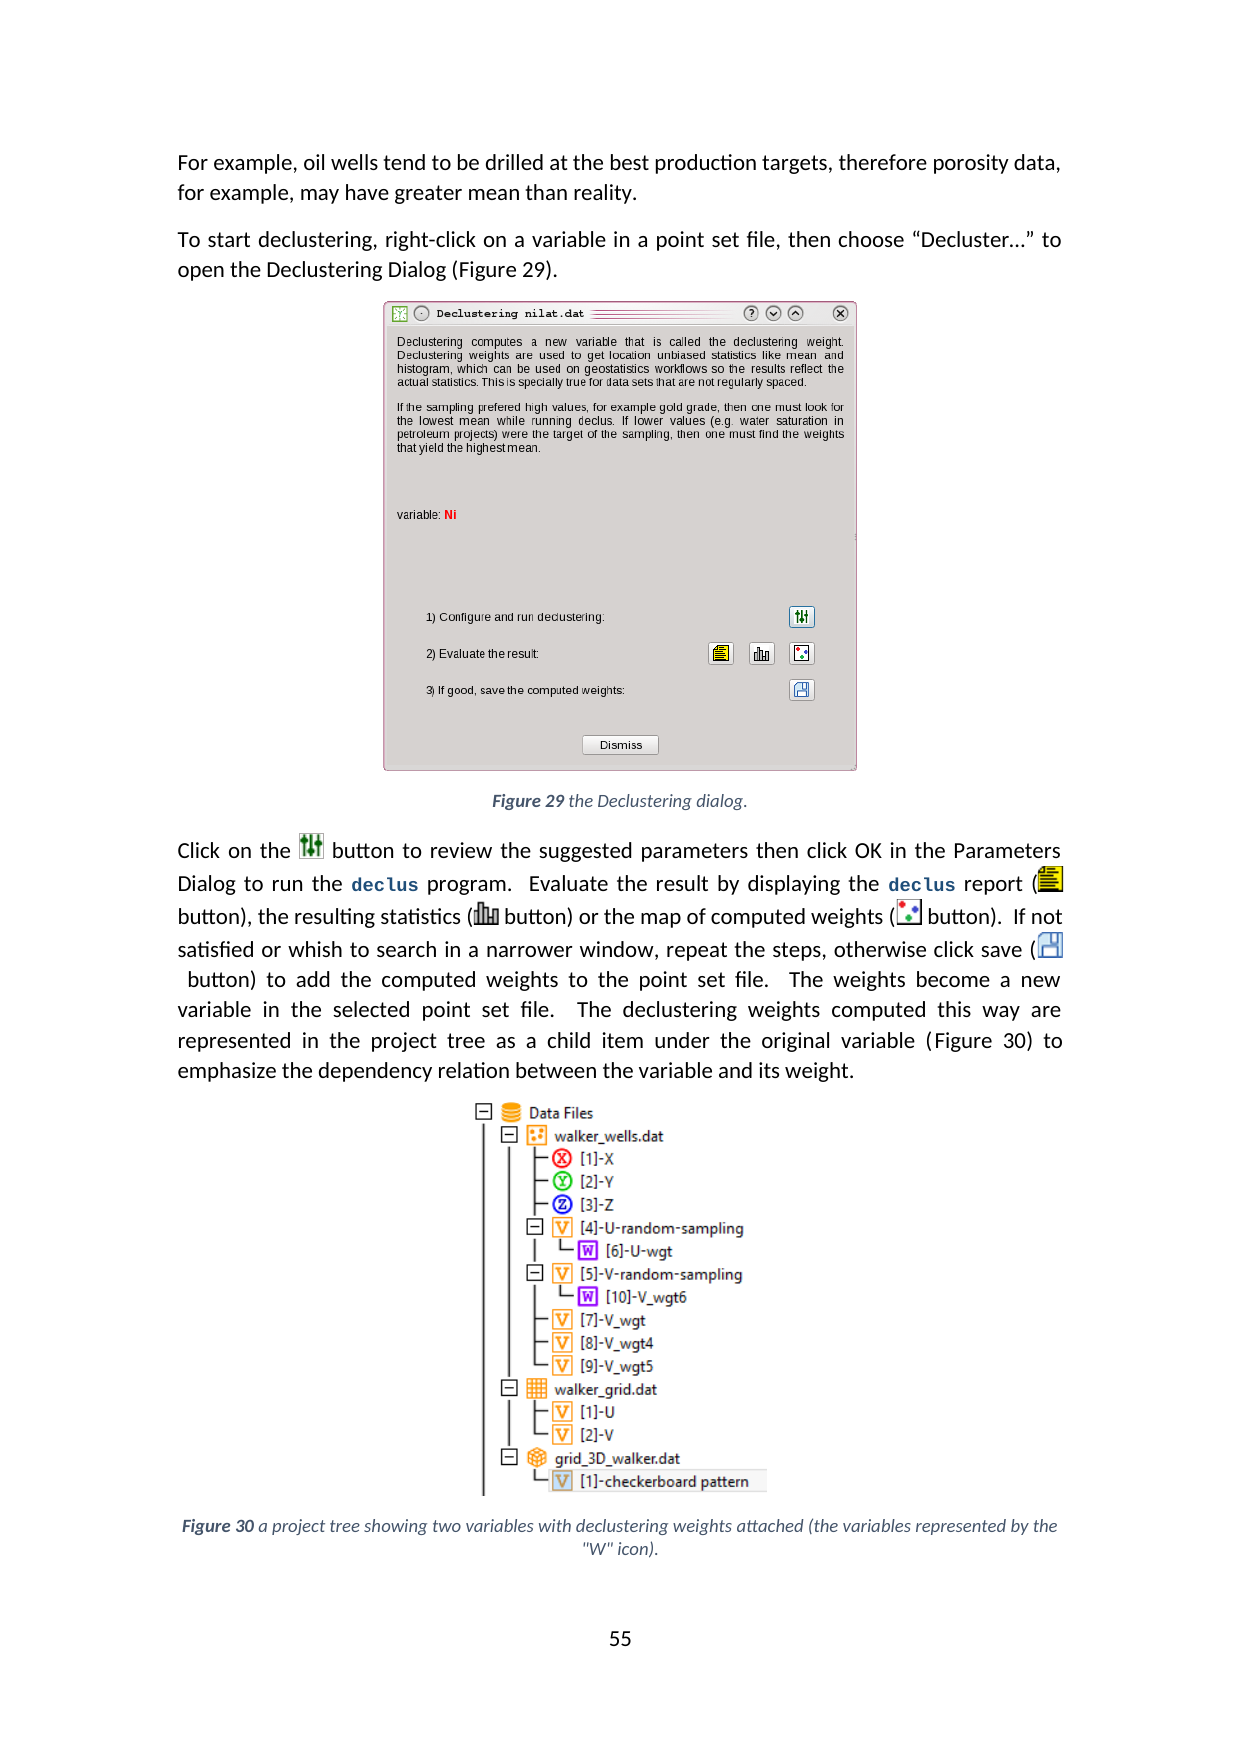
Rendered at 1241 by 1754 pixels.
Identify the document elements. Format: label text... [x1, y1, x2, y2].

text Click on the button to review the suggested parameters then click OK in the Parameters Dialog to run the declus program. Evaluate the result by displaying the declus report (button), the resulting statistics ( button) or the map of computed weights ( button). If not satisfied or whish to search in a narrower window, repeat the steps, otherwise click save ( button) to add the computed weights to the point set file. The weights become a new variable in the selected point set file. The declustering weights computed this way are represented in the project tree as a child item under the original variable (Figure 30) to emphasize the dependency relation between the variable and its weight. [177, 833, 1063, 1084]
picture [473, 1102, 767, 1496]
picture [896, 899, 922, 925]
picture [1037, 932, 1063, 958]
picture [1037, 866, 1064, 892]
picture [300, 834, 323, 858]
text Figure 29 the Declustering dialog. [177, 789, 1063, 812]
picture [473, 899, 499, 925]
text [177, 148, 1063, 206]
text To start declustering, right-click on a variable in a point set file, then choose “Decluster…” to open the Declustering Dialog (Figure 29). [177, 225, 1063, 283]
text Figure 30 a project tree showing two variables with declustering weights attached (the variables represented by the "W" icon). [177, 1515, 1063, 1561]
picture [383, 301, 857, 771]
